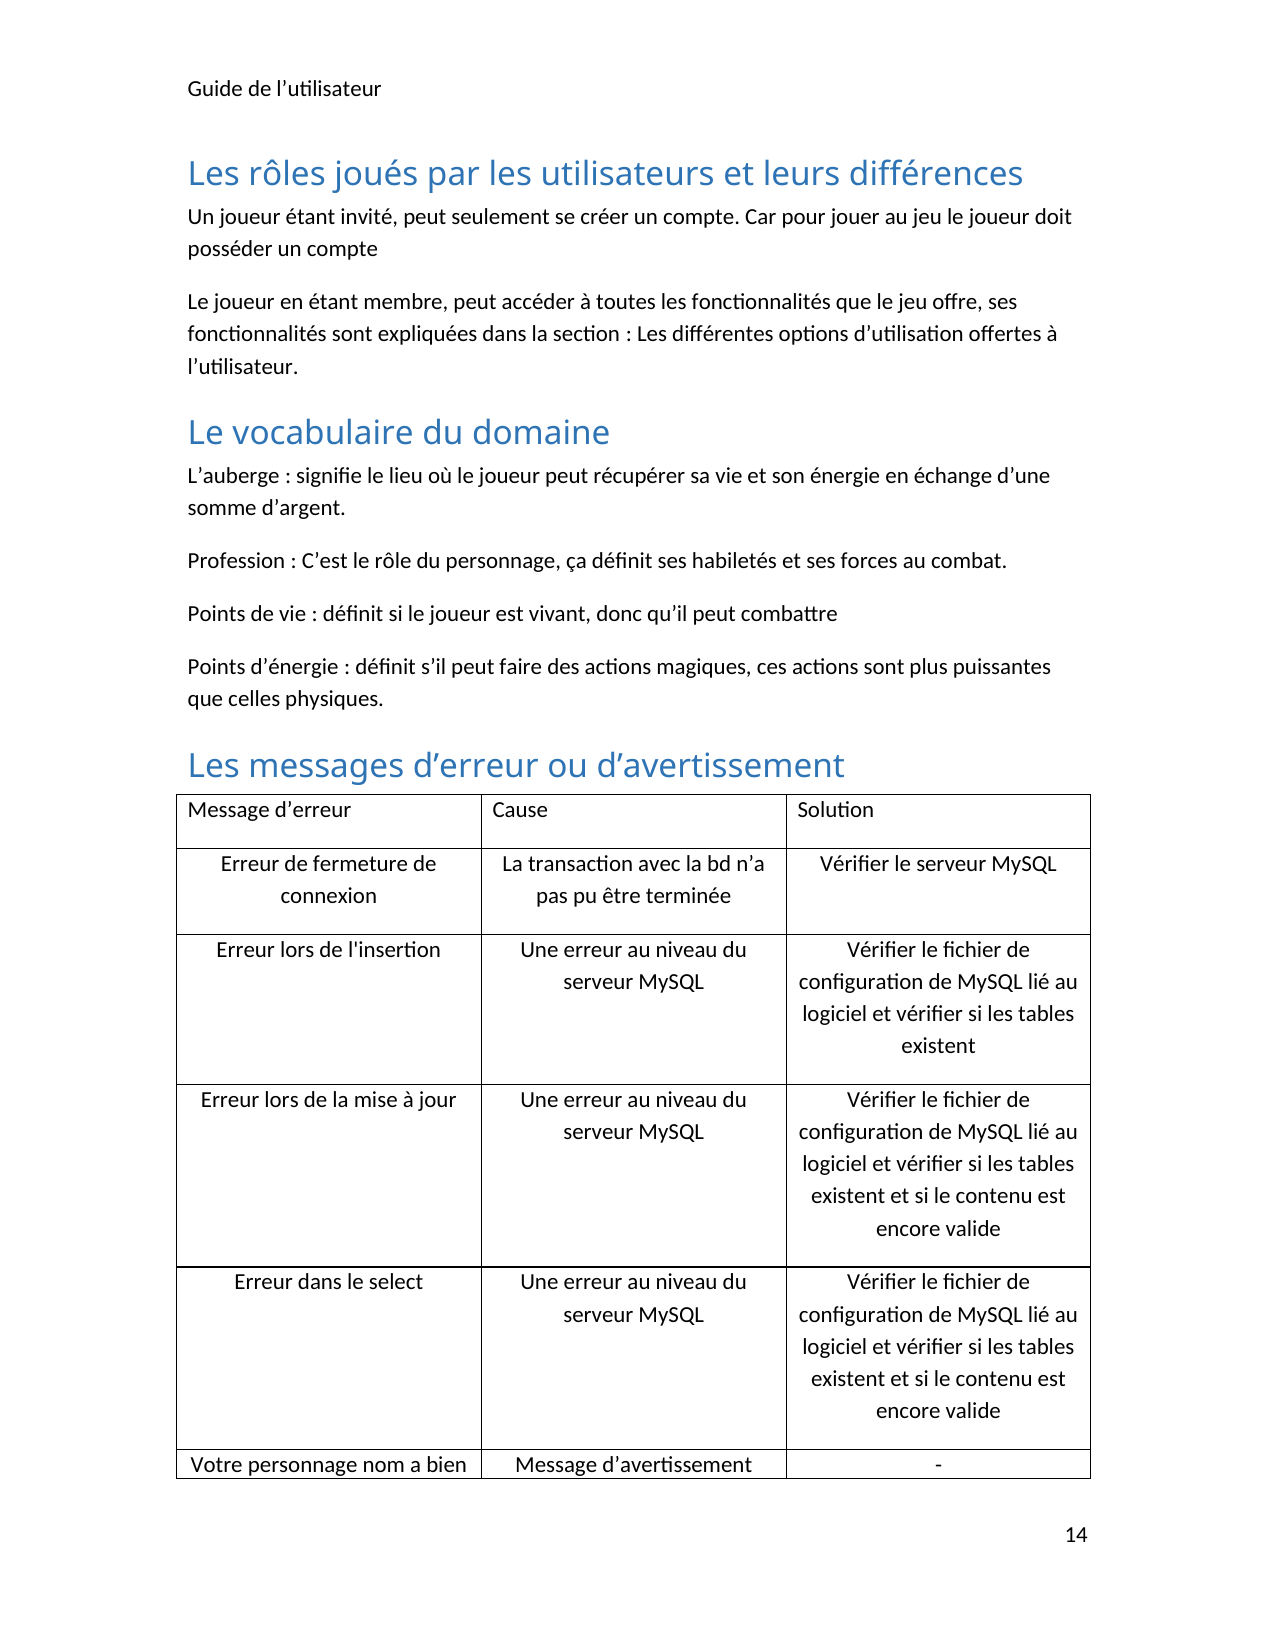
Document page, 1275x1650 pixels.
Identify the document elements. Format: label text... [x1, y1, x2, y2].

text Points d’énergie : définit s’il peut faire des actions magiques, ces actions sont plus puissantes que celles physiques. [187, 652, 1087, 713]
text Points de vie : définit si le joueur est vivant, donc qu’il peut combattre [187, 599, 1087, 627]
table_cell Vérifier le fichier de configuration de MySQL lié au logiciel et vérifier si les tables existent et si le contenu est encore valide [787, 1268, 1090, 1449]
table_cell Erreur dans le select [177, 1268, 481, 1449]
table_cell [482, 1450, 786, 1478]
subtitle Le vocabulaire du domaine [187, 409, 1087, 454]
table_cell Vérifier le serveur MySQL [787, 849, 1090, 934]
table_cell Vérifier le fichier de configuration de MySQL lié au logiciel et vérifier si les tables existent et si le contenu est encore valide [787, 1085, 1090, 1266]
text L’auberge : signifie le lieu où le joueur peut récupérer sa vie et son énergie en échange d’une somme d’argent. [187, 461, 1087, 521]
text Le joueur en étant membre, peut accéder à toutes les fonctionnalités que le jeu offre, ses fonctionnalités sont expliquées dans la section : Les différentes options d’utilisation offertes à l’utilisateur. [187, 287, 1087, 380]
table_cell Vérifier le fichier de configuration de MySQL lié au logiciel et vérifier si les tables existent [787, 935, 1090, 1084]
text Un joueur étant invité, peut seulement se créer un compte. Car pour jouer au jeu le joueur doit posséder un compte [187, 202, 1087, 262]
table_cell Erreur de fermeture de connexion [177, 849, 481, 934]
table_cell Erreur lors de l'insertion [177, 935, 481, 1084]
subtitle Les rôles joués par les utilisateurs et leurs différences [187, 150, 1087, 195]
table_cell La transaction avec la bd n’a pas pu être terminée [482, 849, 786, 934]
table_cell - [787, 1450, 1090, 1478]
table_header Message d’erreur [177, 795, 481, 848]
table_cell Une erreur au niveau du serveur MySQL [482, 1268, 786, 1449]
table_cell Une erreur au niveau du serveur MySQL [482, 1085, 786, 1266]
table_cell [177, 1450, 481, 1478]
table_cell Une erreur au niveau du serveur MySQL [482, 935, 786, 1084]
table_cell Erreur lors de la mise à jour [177, 1085, 481, 1266]
subtitle Les messages d’erreur ou d’avertissement [187, 742, 1087, 787]
text Profession : C’est le rôle du personnage, ça définit ses habiletés et ses forces au combat. [187, 546, 1087, 574]
table_header Cause [482, 795, 786, 848]
table_header Solution [787, 795, 1090, 848]
